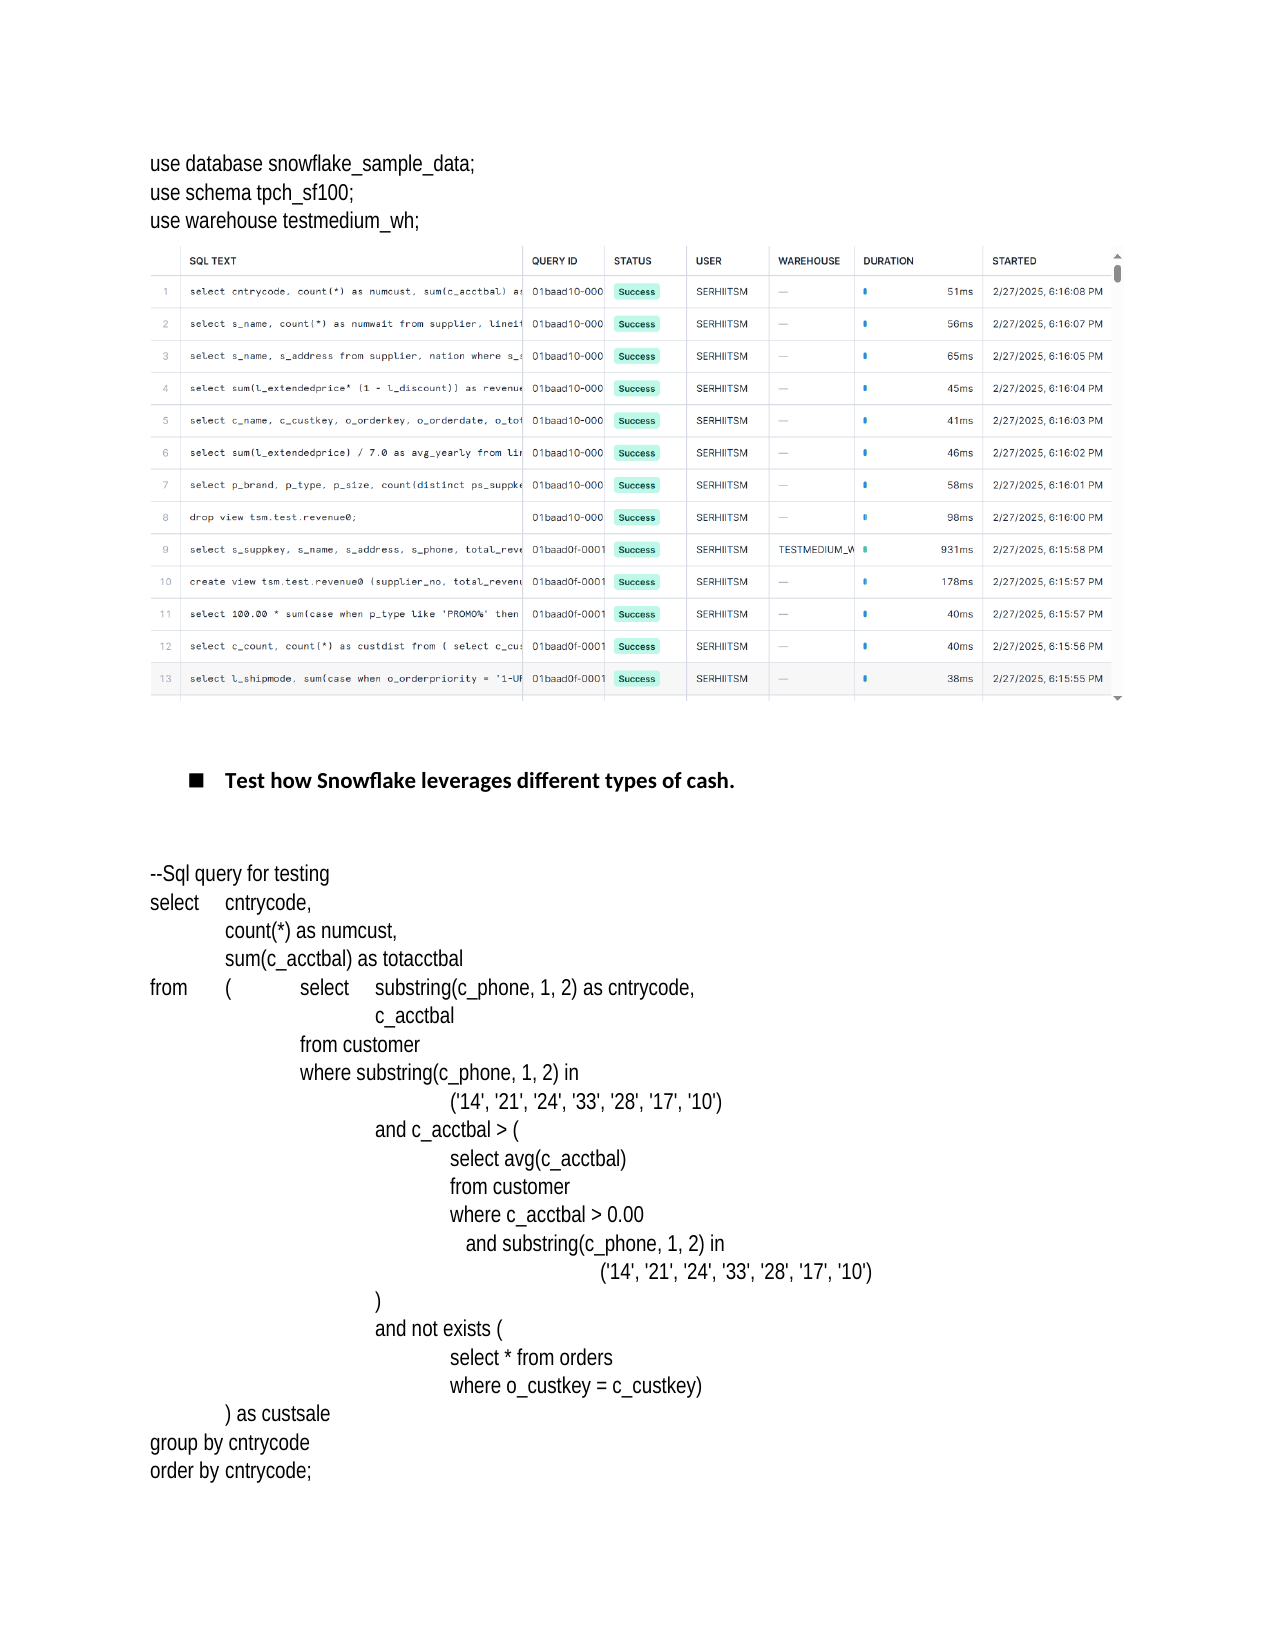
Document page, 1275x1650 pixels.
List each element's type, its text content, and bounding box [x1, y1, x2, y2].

text select cntrycode, [150, 888, 1125, 915]
text where c_acctbal > 0.00 [150, 1201, 1125, 1228]
text --Sql query for testing [150, 860, 1125, 886]
text order by cntrycode; [150, 1457, 1125, 1484]
text ('14', '21', '24', '33', '28', '17', '10') [150, 1258, 1125, 1284]
text from customer [150, 1173, 1125, 1199]
text sum(c_acctbal) as totacctbal [150, 945, 1125, 972]
text ) as custsale [150, 1400, 1125, 1427]
text group by cntrycode [150, 1429, 1125, 1455]
text ('14', '21', '24', '33', '28', '17', '10') [150, 1088, 1125, 1114]
text where o_custkey = c_custkey) [150, 1372, 1125, 1398]
text and substring(c_phone, 1, 2) in [150, 1230, 1125, 1256]
text count(*) as numcust, [150, 917, 1125, 943]
text use database snowflake_sample_data; [150, 150, 1125, 176]
text use warehouse testmedium_wh; [150, 207, 1125, 233]
text from ( select substring(c_phone, 1, 2) as cntrycode, [150, 974, 1125, 1000]
text select * from orders [150, 1343, 1125, 1370]
text c_acctbal [150, 1002, 1125, 1029]
text where substring(c_phone, 1, 2) in [150, 1059, 1125, 1086]
text ) [150, 1287, 1125, 1313]
text and c_acctbal > ( [150, 1116, 1125, 1142]
list Test how Snowflake leverages different types of cash. [187, 766, 1125, 794]
picture [150, 235, 1125, 701]
text select avg(c_acctbal) [150, 1144, 1125, 1171]
text use schema tpch_sf100; [150, 178, 1125, 205]
text from customer [150, 1031, 1125, 1057]
text and not exists ( [150, 1315, 1125, 1341]
